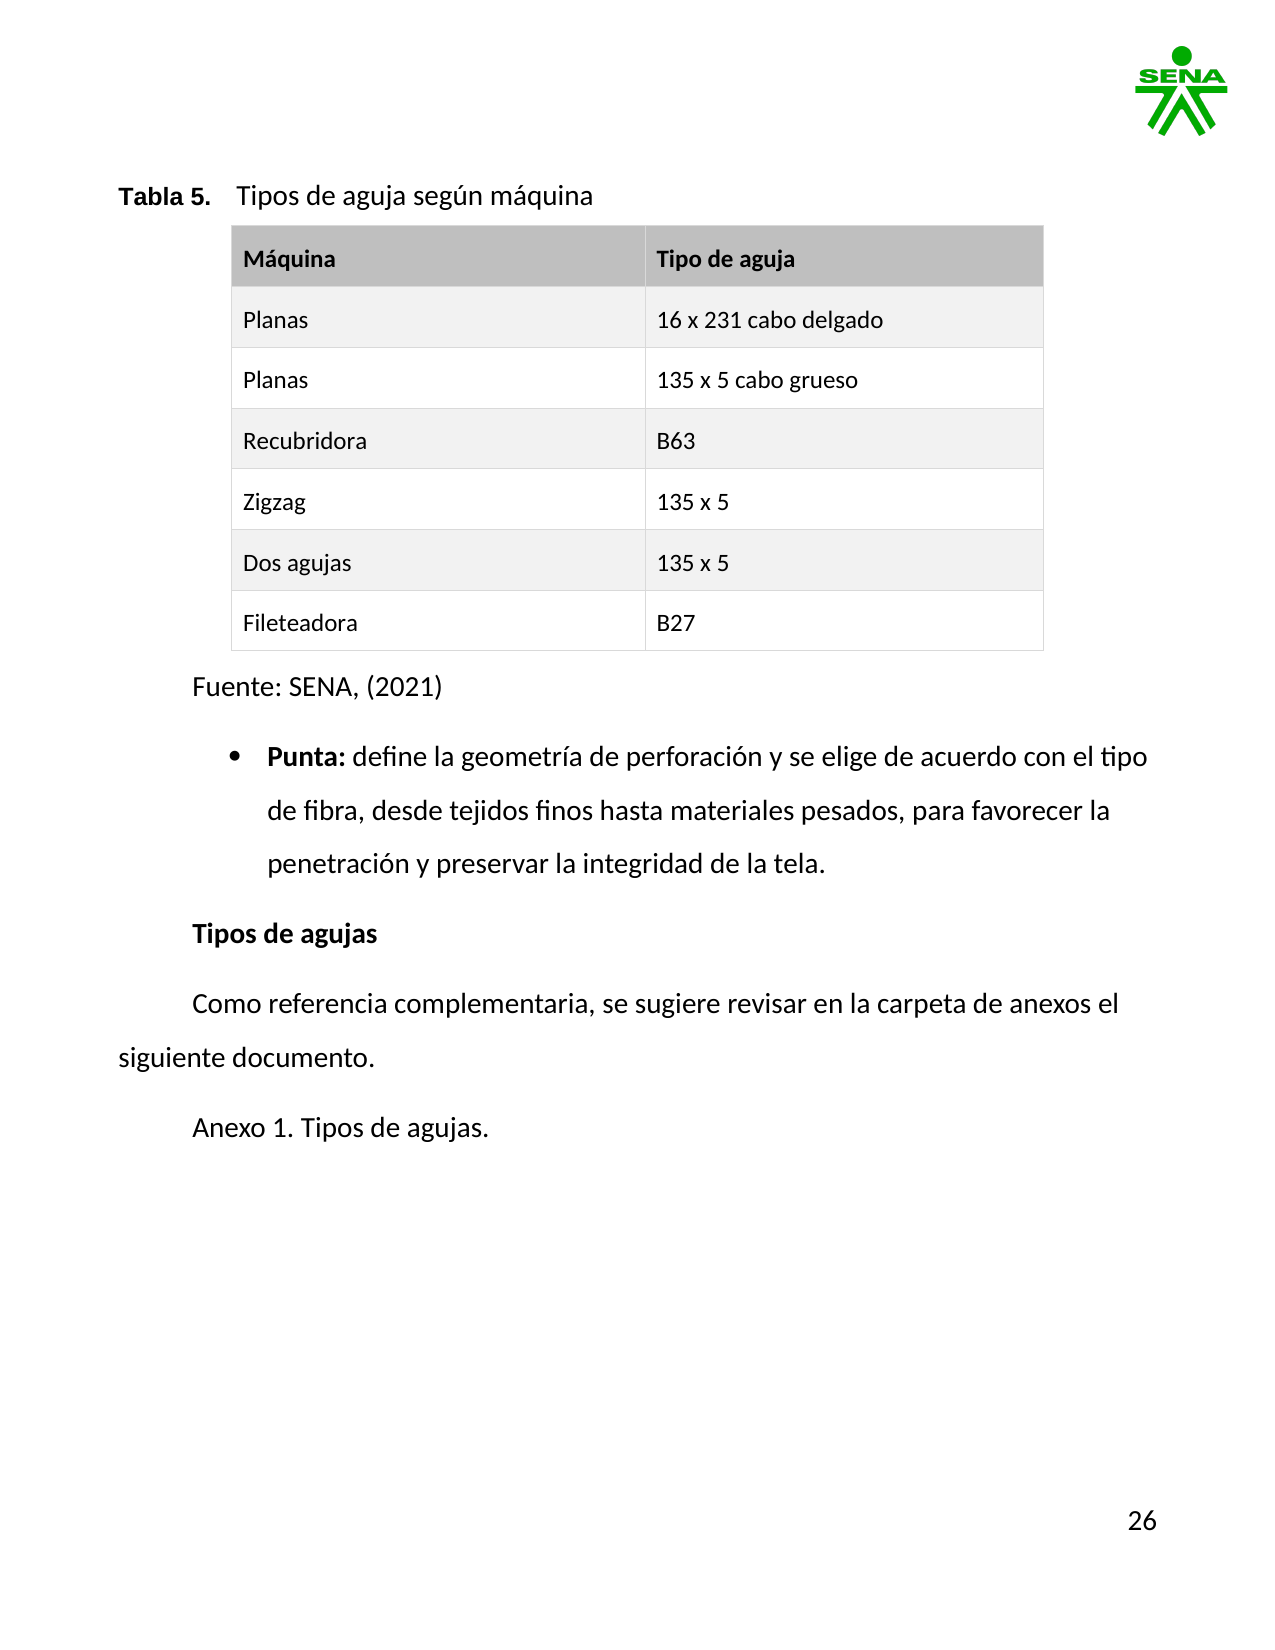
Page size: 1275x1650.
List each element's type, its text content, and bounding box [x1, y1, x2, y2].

table_cell Fileteadora [232, 591, 645, 650]
text Tipos de agujas [118, 915, 1157, 951]
table_header Máquina [232, 226, 645, 286]
table_cell Planas [232, 287, 645, 347]
table_cell B27 [646, 591, 1043, 650]
table_cell 135 x 5 [646, 530, 1043, 590]
table_cell Planas [232, 348, 645, 407]
text Tipos de aguja según máquina [118, 177, 1157, 213]
table_cell Recubridora [232, 409, 645, 468]
picture [1135, 46, 1228, 136]
list Punta: define la geometría de perforación y se elige de acuerdo con el tipo de fibra, desde tejidos finos hasta materiales pesados, para favorecer la penetración y preservar la integridad de la tela. [229, 738, 1157, 881]
text Anexo 1. Tipos de agujas. [118, 1109, 1157, 1144]
table_cell 135 x 5 [646, 469, 1043, 529]
table_cell 135 x 5 cabo grueso [646, 348, 1043, 407]
text Como referencia complementaria, se sugiere revisar en la carpeta de anexos el siguiente documento. [118, 985, 1157, 1074]
table_cell B63 [646, 409, 1043, 468]
text Fuente: SENA, (2021) [118, 668, 1157, 704]
table_cell 16 x 231 cabo delgado [646, 287, 1043, 347]
table_cell Zigzag [232, 469, 645, 529]
table_header Tipo de aguja [646, 226, 1043, 286]
table_cell Dos agujas [232, 530, 645, 590]
